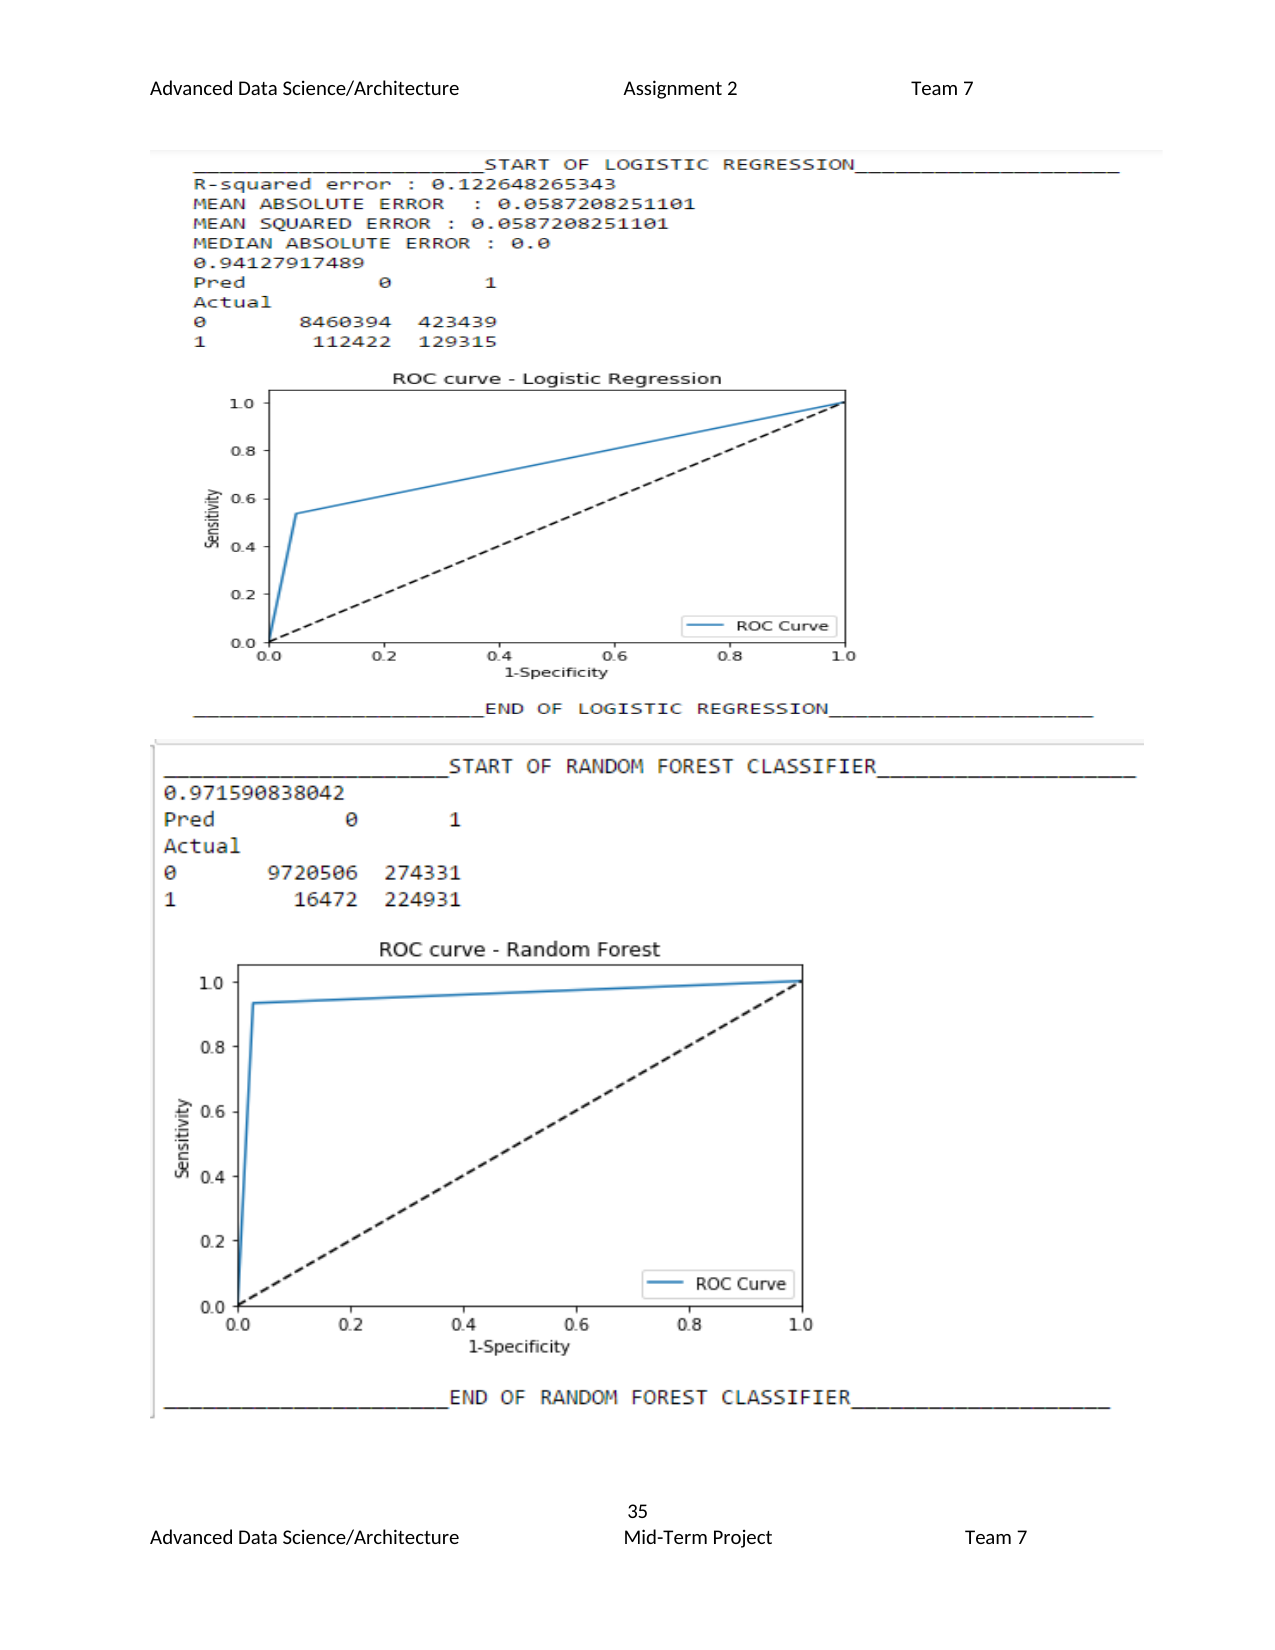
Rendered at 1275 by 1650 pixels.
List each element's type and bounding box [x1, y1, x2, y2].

picture [150, 150, 1163, 736]
picture [150, 739, 1144, 1428]
